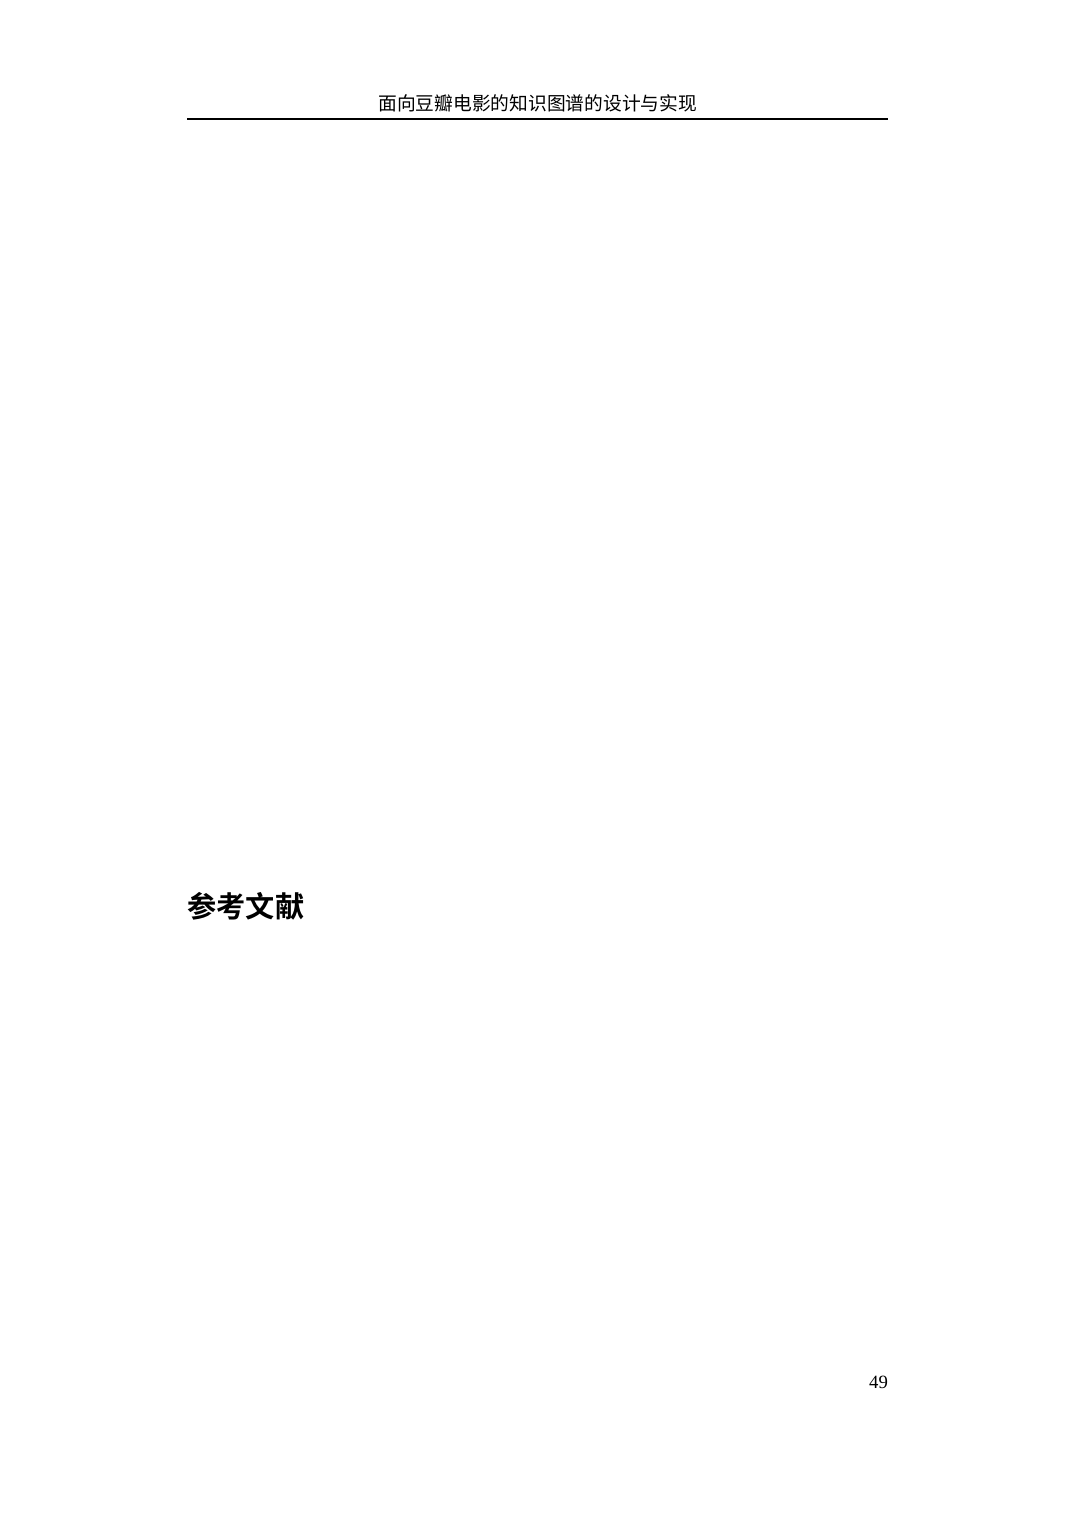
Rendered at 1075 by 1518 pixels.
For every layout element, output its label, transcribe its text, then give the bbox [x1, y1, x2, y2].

text 参考文献 [187, 873, 888, 938]
